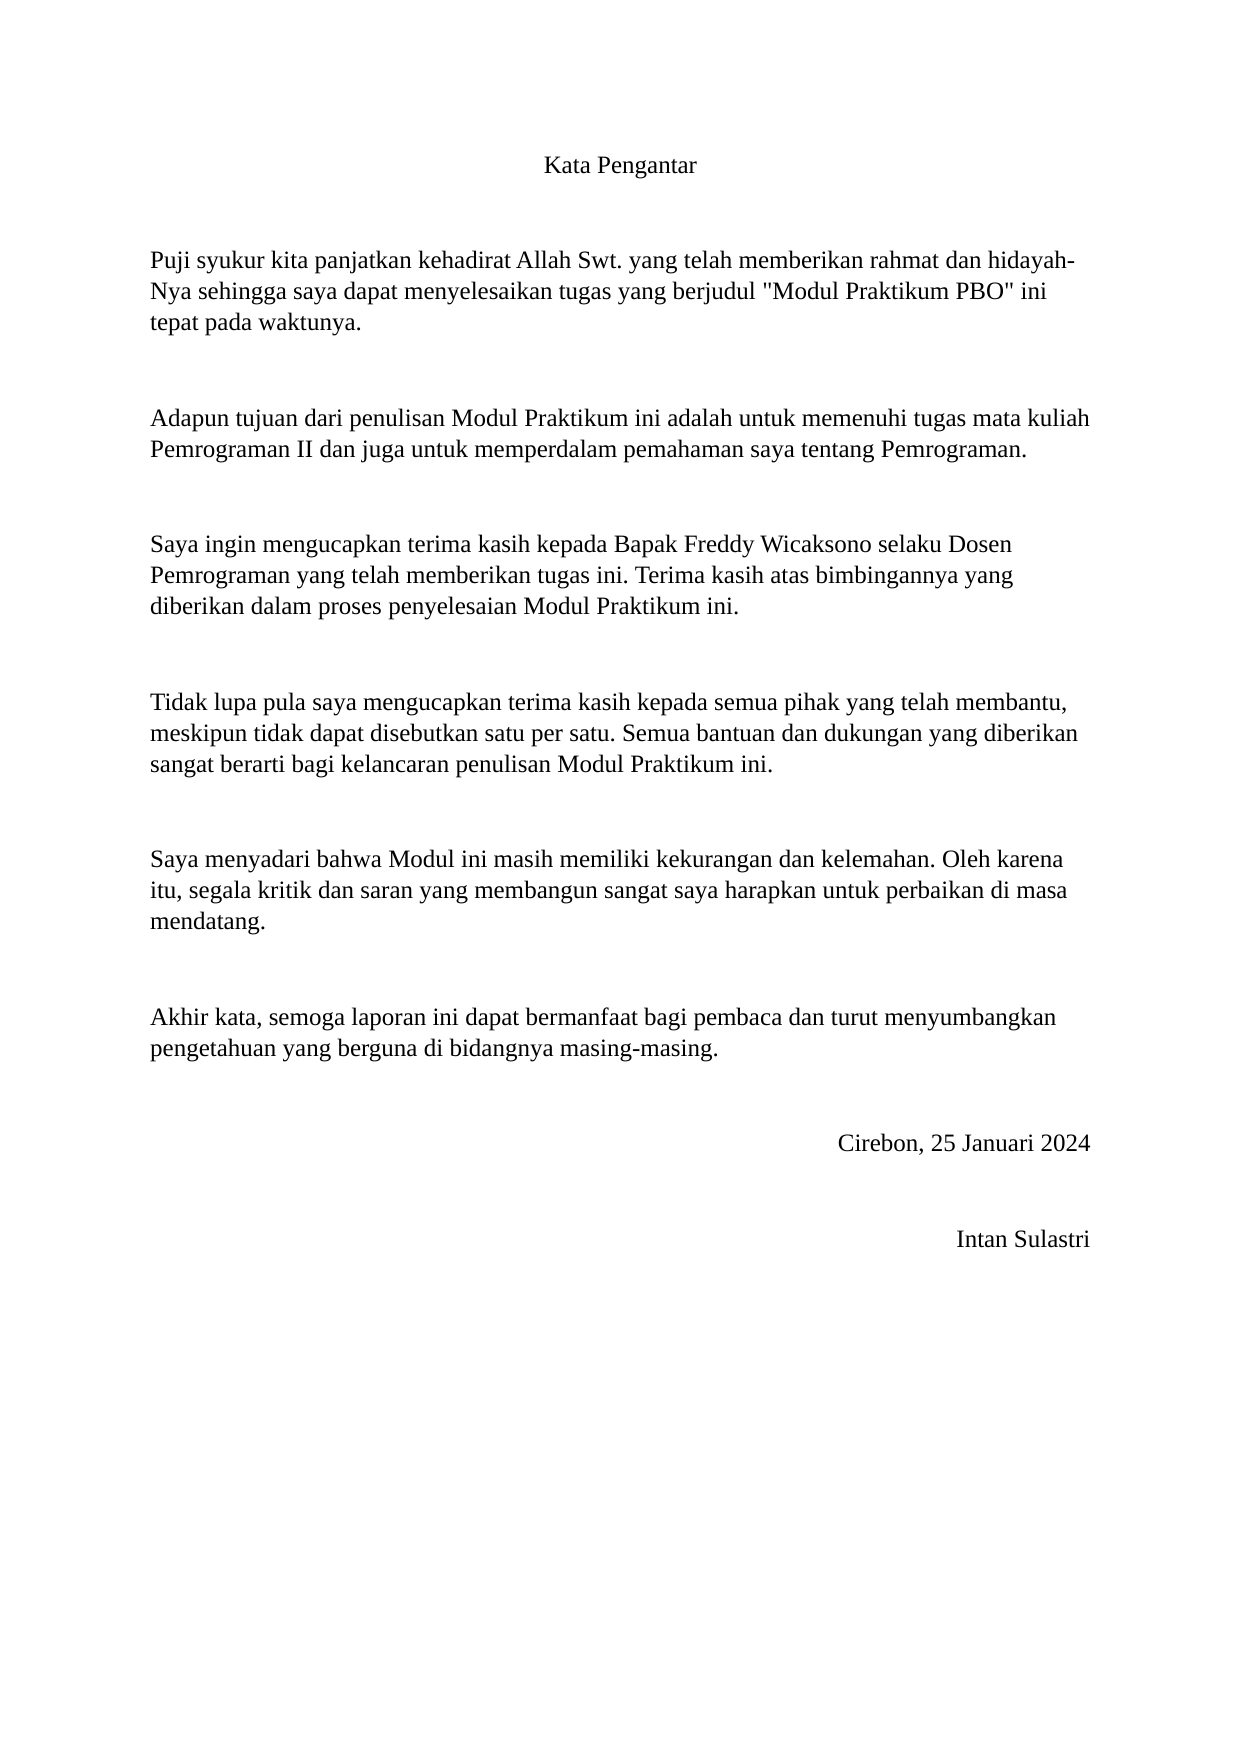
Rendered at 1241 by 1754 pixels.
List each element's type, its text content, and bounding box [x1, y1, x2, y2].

text Saya ingin mengucapkan terima kasih kepada Bapak Freddy Wicaksono selaku Dosen Pemrograman yang telah memberikan tugas ini. Terima kasih atas bimbingannya yang diberikan dalam proses penyelesaian Modul Praktikum ini. [150, 529, 1090, 620]
text Intan Sulastri [150, 1224, 1090, 1252]
text Saya menyadari bahwa Modul ini masih memiliki kekurangan dan kelemahan. Oleh karena itu, segala kritik dan saran yang membangun sangat saya harapkan untuk perbaikan di masa mendatang. [150, 844, 1090, 935]
text Akhir kata, semoga laporan ini dapat bermanfaat bagi pembaca dan turut menyumbangkan pengetahuan yang berguna di bidangnya masing-masing. [150, 1002, 1090, 1062]
text Puji syukur kita panjatkan kehadirat Allah Swt. yang telah memberikan rahmat dan hidayah-Nya sehingga saya dapat menyelesaikan tugas yang berjudul "Modul Praktikum PBO" ini tepat pada waktunya. [150, 245, 1090, 336]
text Kata Pengantar [150, 150, 1090, 179]
text Adapun tujuan dari penulisan Modul Praktikum ini adalah untuk memenuhi tugas mata kuliah Pemrograman II dan juga untuk memperdalam pemahaman saya tentang Pemrograman. [150, 403, 1090, 463]
text Tidak lupa pula saya mengucapkan terima kasih kepada semua pihak yang telah membantu, meskipun tidak dapat disebutkan satu per satu. Semua bantuan dan dukungan yang diberikan sangat berarti bagi kelancaran penulisan Modul Praktikum ini. [150, 687, 1090, 778]
text Cirebon, 25 Januari 2024 [150, 1128, 1090, 1157]
